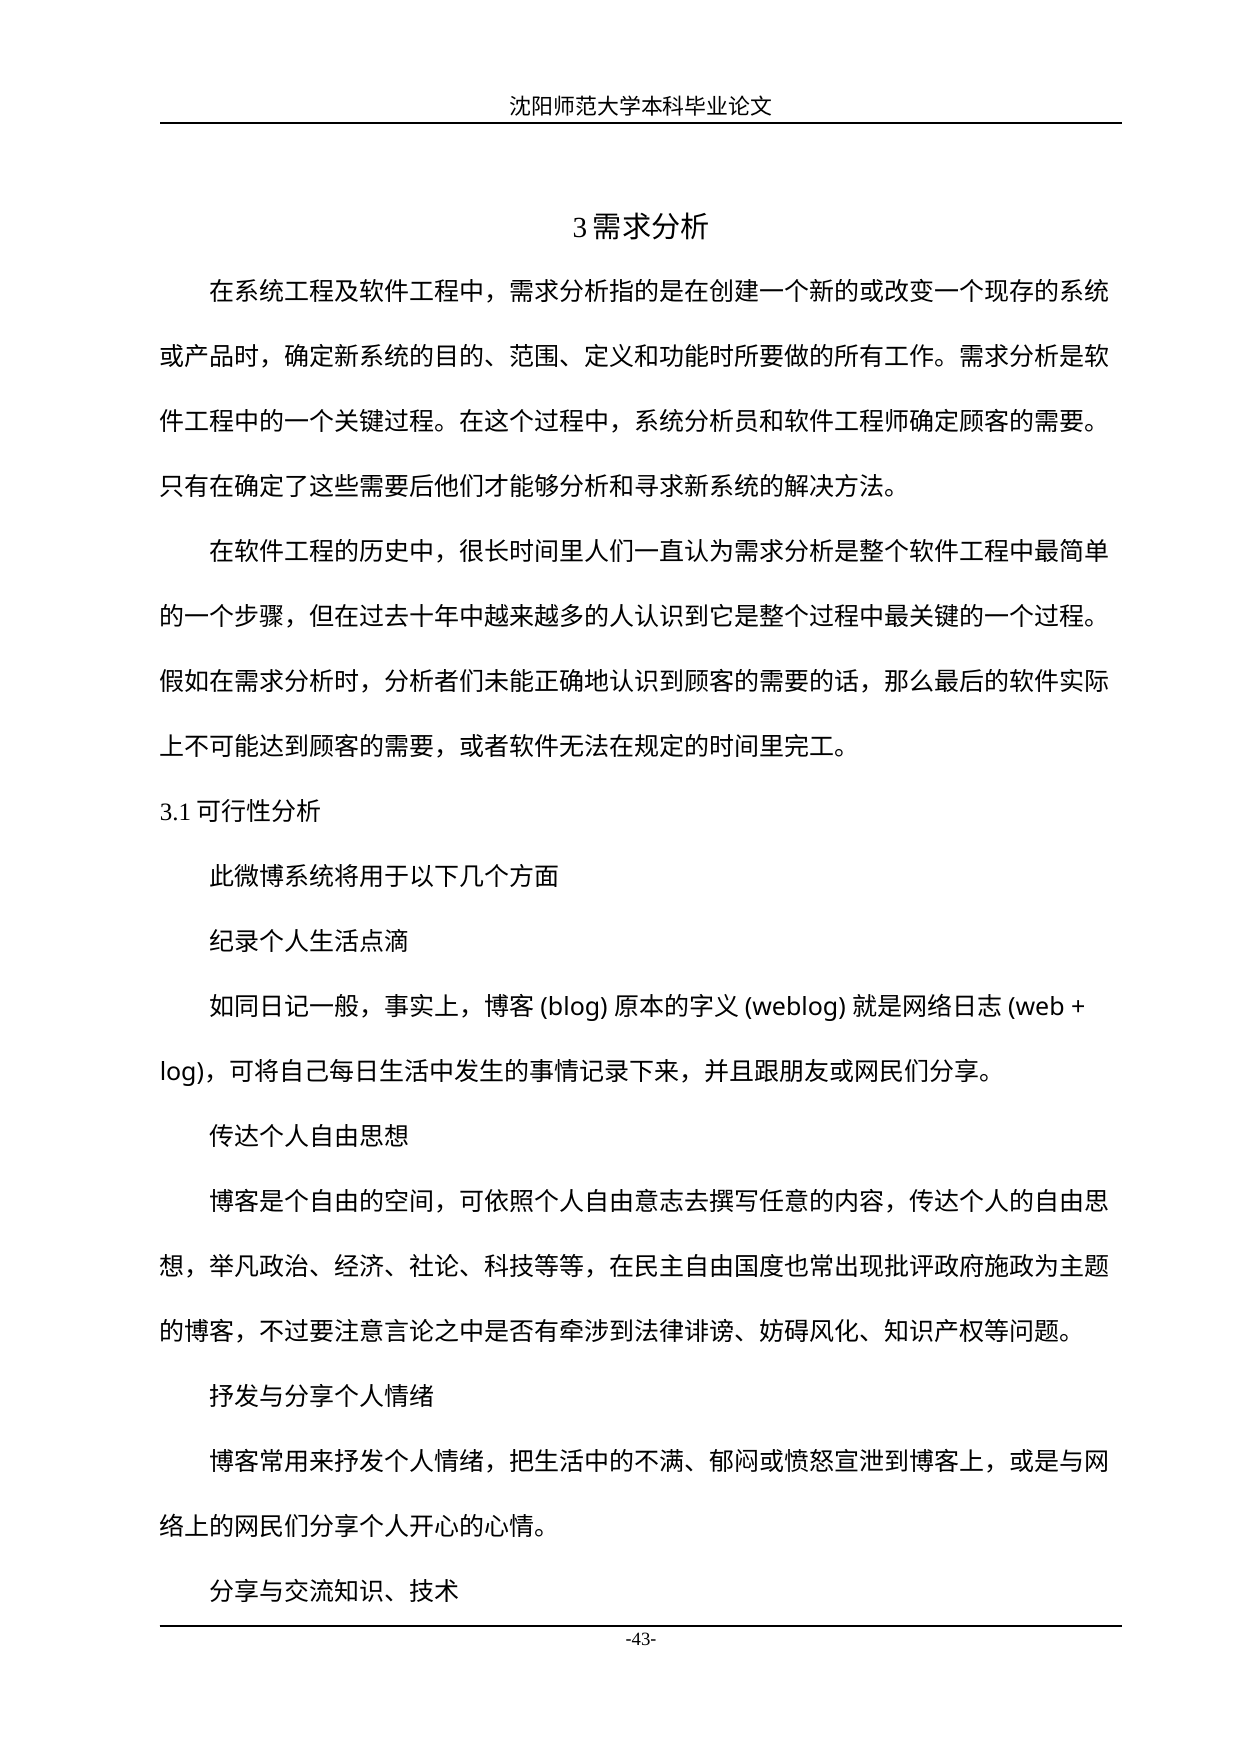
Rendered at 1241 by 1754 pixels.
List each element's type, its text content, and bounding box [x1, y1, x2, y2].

text 此微博系统将用于以下几个方面 [159, 842, 1122, 907]
text 在系统工程及软件工程中，需求分析指的是在创建一个新的或改变一个现存的系统或产品时，确定新系统的目的、范围、定义和功能时所要做的所有工作。需求分析是软件工程中的一个关键过程。在这个过程中，系统分析员和软件工程师确定顾客的需要。只有在确定了这些需要后他们才能够分析和寻求新系统的解决方法。 [159, 257, 1122, 517]
text 抒发与分享个人情绪 [159, 1362, 1122, 1427]
text 纪录个人生活点滴 [159, 907, 1122, 972]
text 博客是个自由的空间，可依照个人自由意志去撰写任意的内容，传达个人的自由思想，举凡政治、经济、社论、科技等等，在民主自由国度也常出现批评政府施政为主题的博客，不过要注意言论之中是否有牵涉到法律诽谤、妨碍风化、知识产权等问题。 [159, 1167, 1122, 1362]
text 在软件工程的历史中，很长时间里人们一直认为需求分析是整个软件工程中最简单的一个步骤，但在过去十年中越来越多的人认识到它是整个过程中最关键的一个过程。假如在需求分析时，分析者们未能正确地认识到顾客的需要的话，那么最后的软件实际上不可能达到顾客的需要，或者软件无法在规定的时间里完工。 [159, 517, 1122, 777]
text 传达个人自由思想 [159, 1102, 1122, 1167]
text 如同日记一般，事实上，博客 (blog) 原本的字义 (weblog) 就是网络日志 (web + log)，可将自己每日生活中发生的事情记录下来，并且跟朋友或网民们分享。 [159, 972, 1122, 1102]
text 分享与交流知识、技术 [159, 1557, 1122, 1622]
text 博客常用来抒发个人情绪，把生活中的不满、郁闷或愤怒宣泄到博客上，或是与网络上的网民们分享个人开心的心情。 [159, 1427, 1122, 1557]
